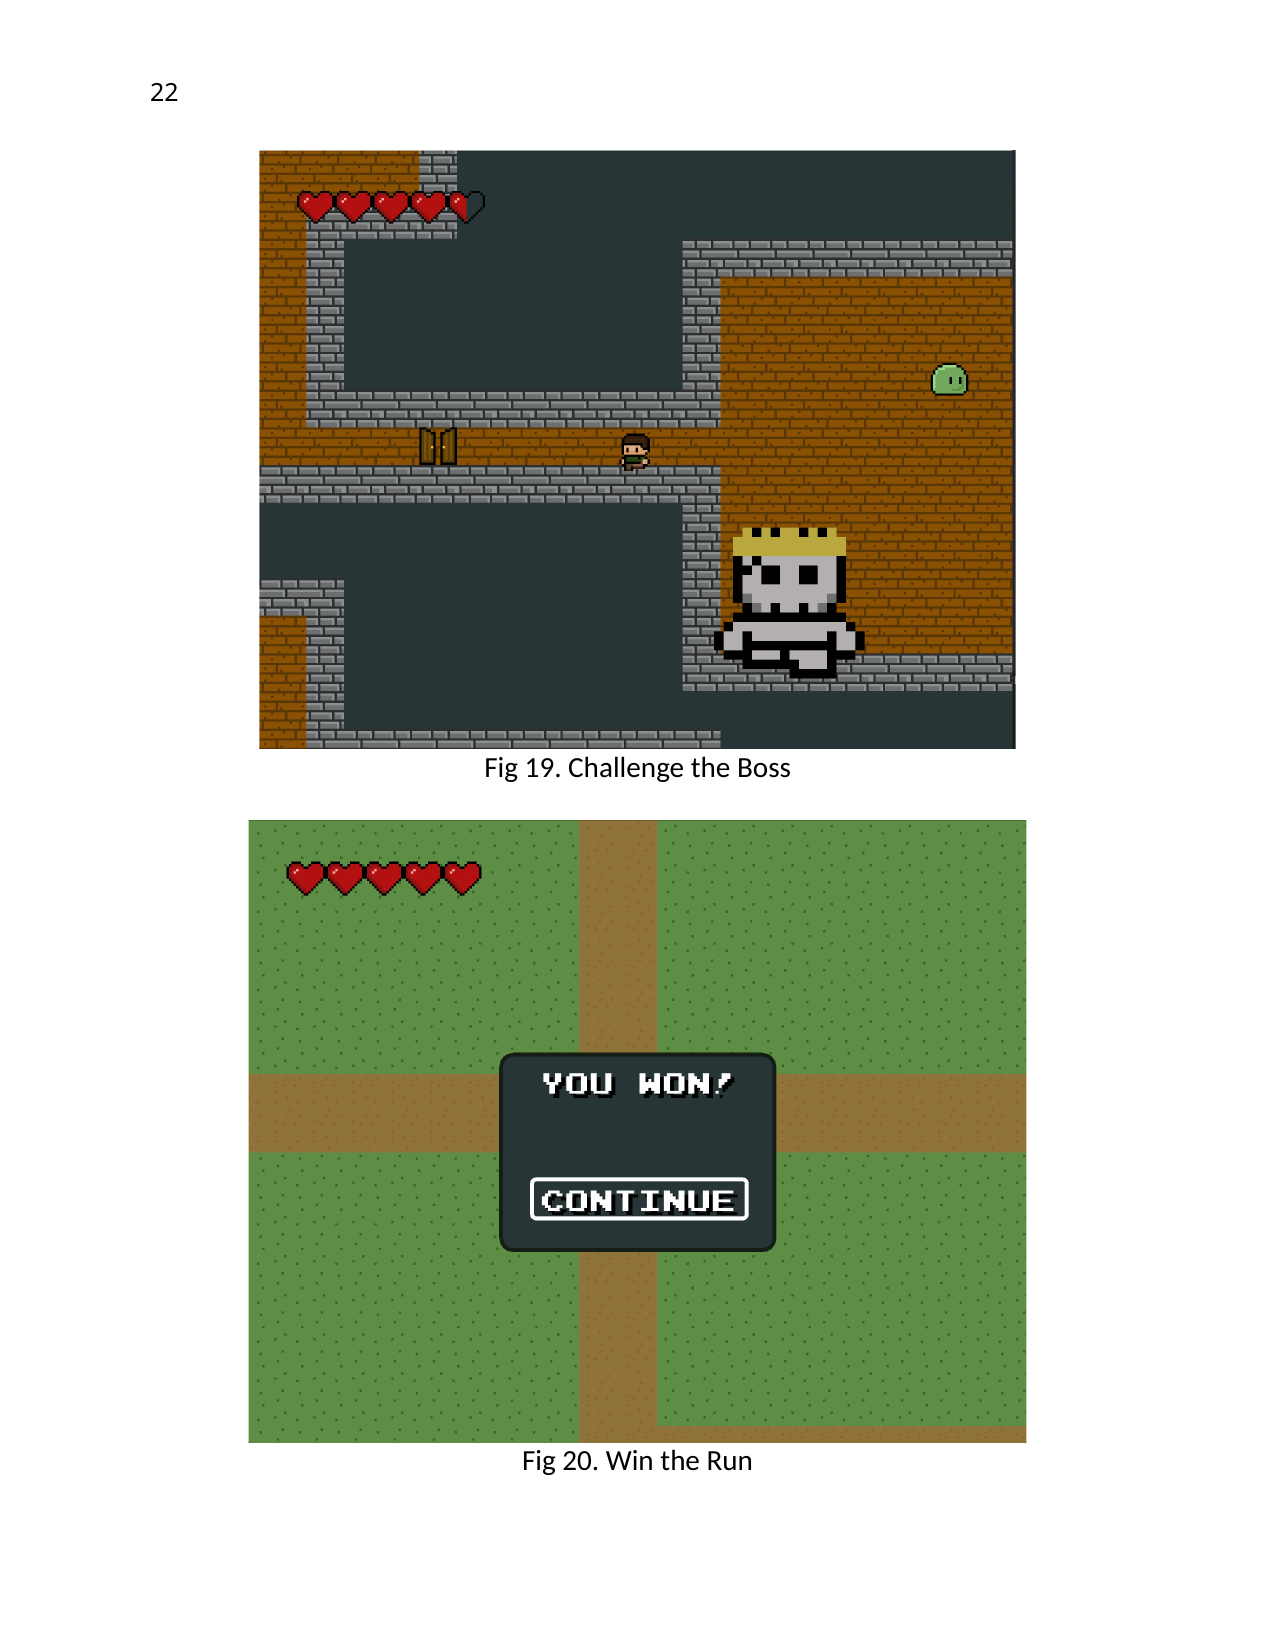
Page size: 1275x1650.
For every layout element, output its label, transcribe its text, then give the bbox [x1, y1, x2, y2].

picture [248, 820, 1027, 1443]
text Fig 20. Win the Run [150, 1442, 1125, 1478]
text Fig 19. Challenge the Boss [150, 749, 1125, 784]
picture [259, 150, 1016, 749]
